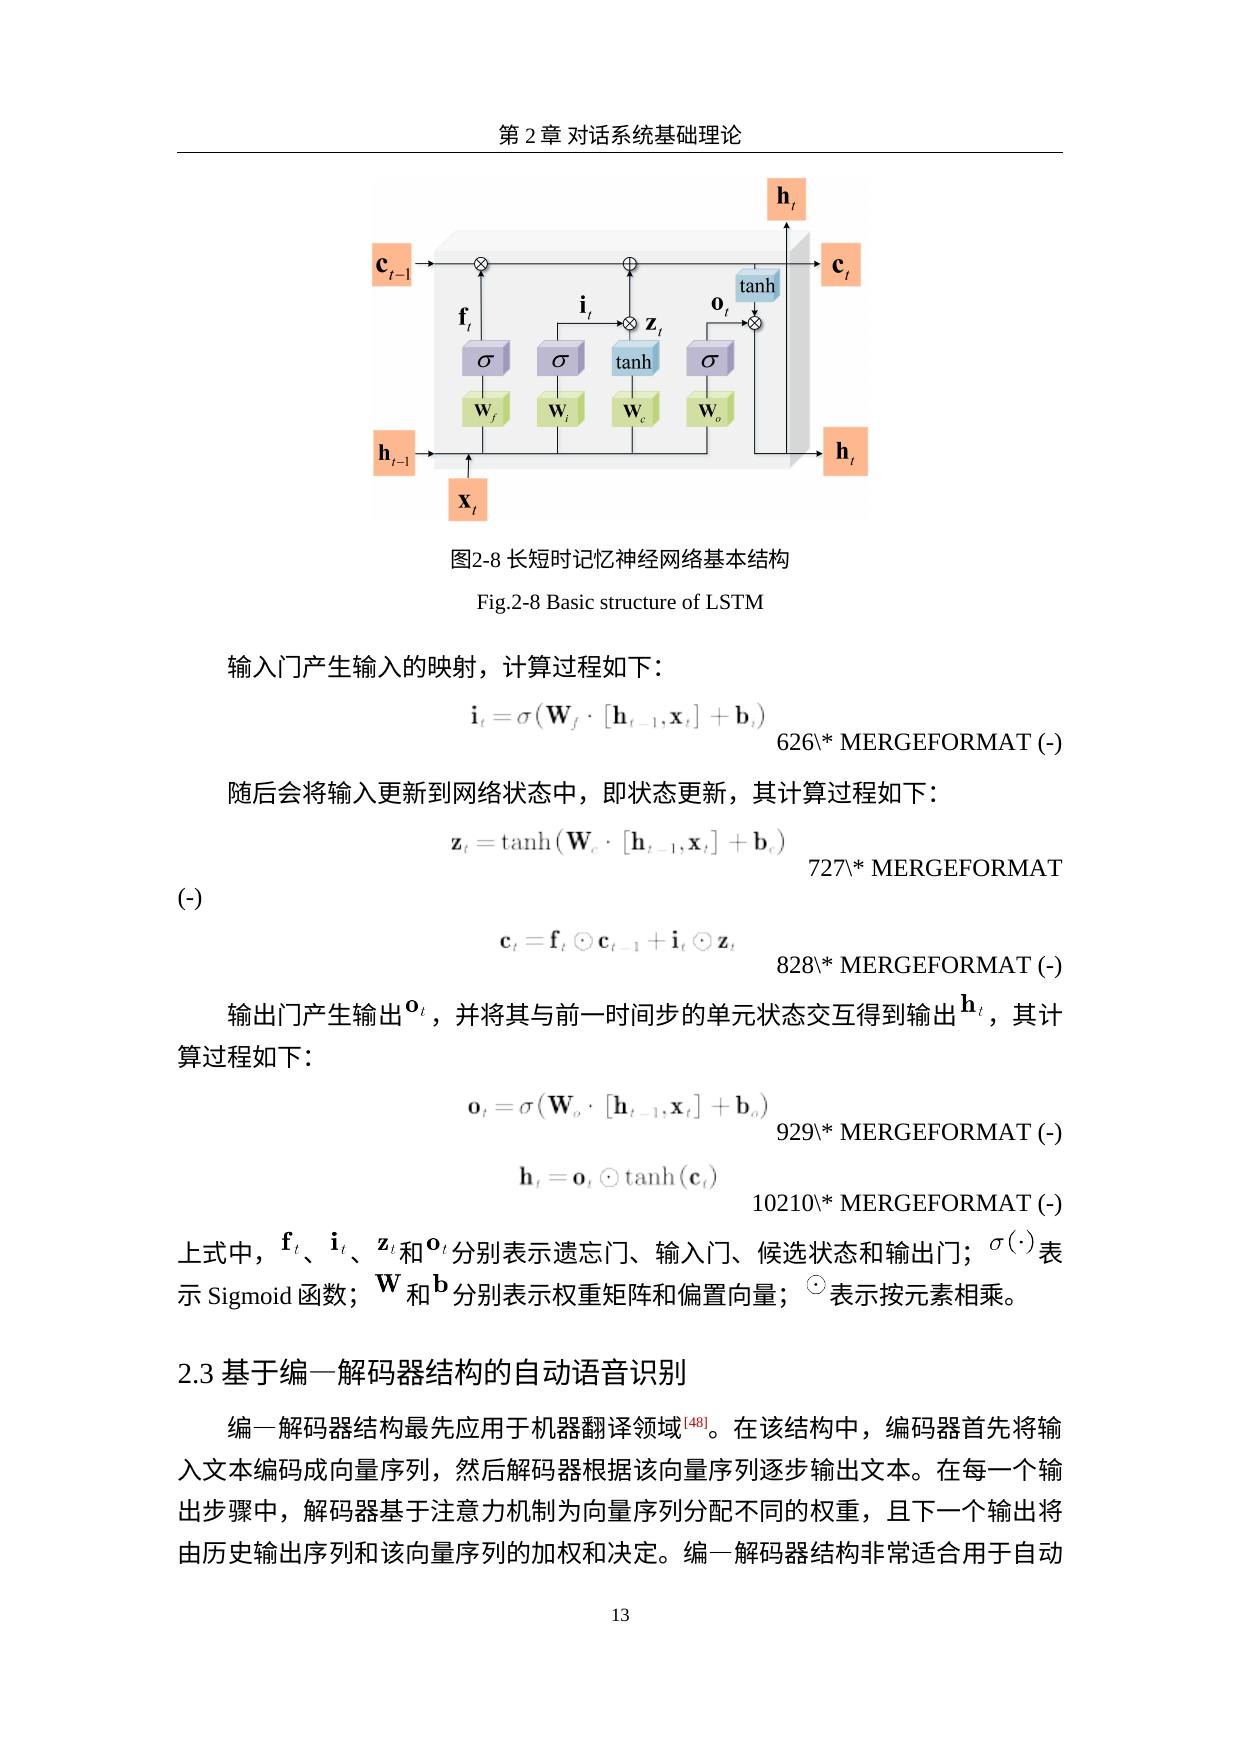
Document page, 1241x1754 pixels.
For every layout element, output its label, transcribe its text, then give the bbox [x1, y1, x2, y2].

picture [371, 177, 869, 522]
text 输出门产生输出，并将其与前一时间步的单元状态交互得到输出，其计算过程如下： [177, 991, 1063, 1074]
subtitle 基于编—解码器结构的自动语音识别 [177, 1350, 1063, 1392]
text 输入门产生输入的映射，计算过程如下： [177, 643, 1063, 684]
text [177, 1404, 1063, 1571]
text 随后会将输入更新到网络状态中，即状态更新，其计算过程如下： [177, 769, 1063, 810]
text 上式中，、、和分别表示遗忘门、输入门、候选状态和输出门；表示Sigmoid函数；和分别表示权重矩阵和偏置向量；表示按元素相乘。 [177, 1229, 1063, 1312]
